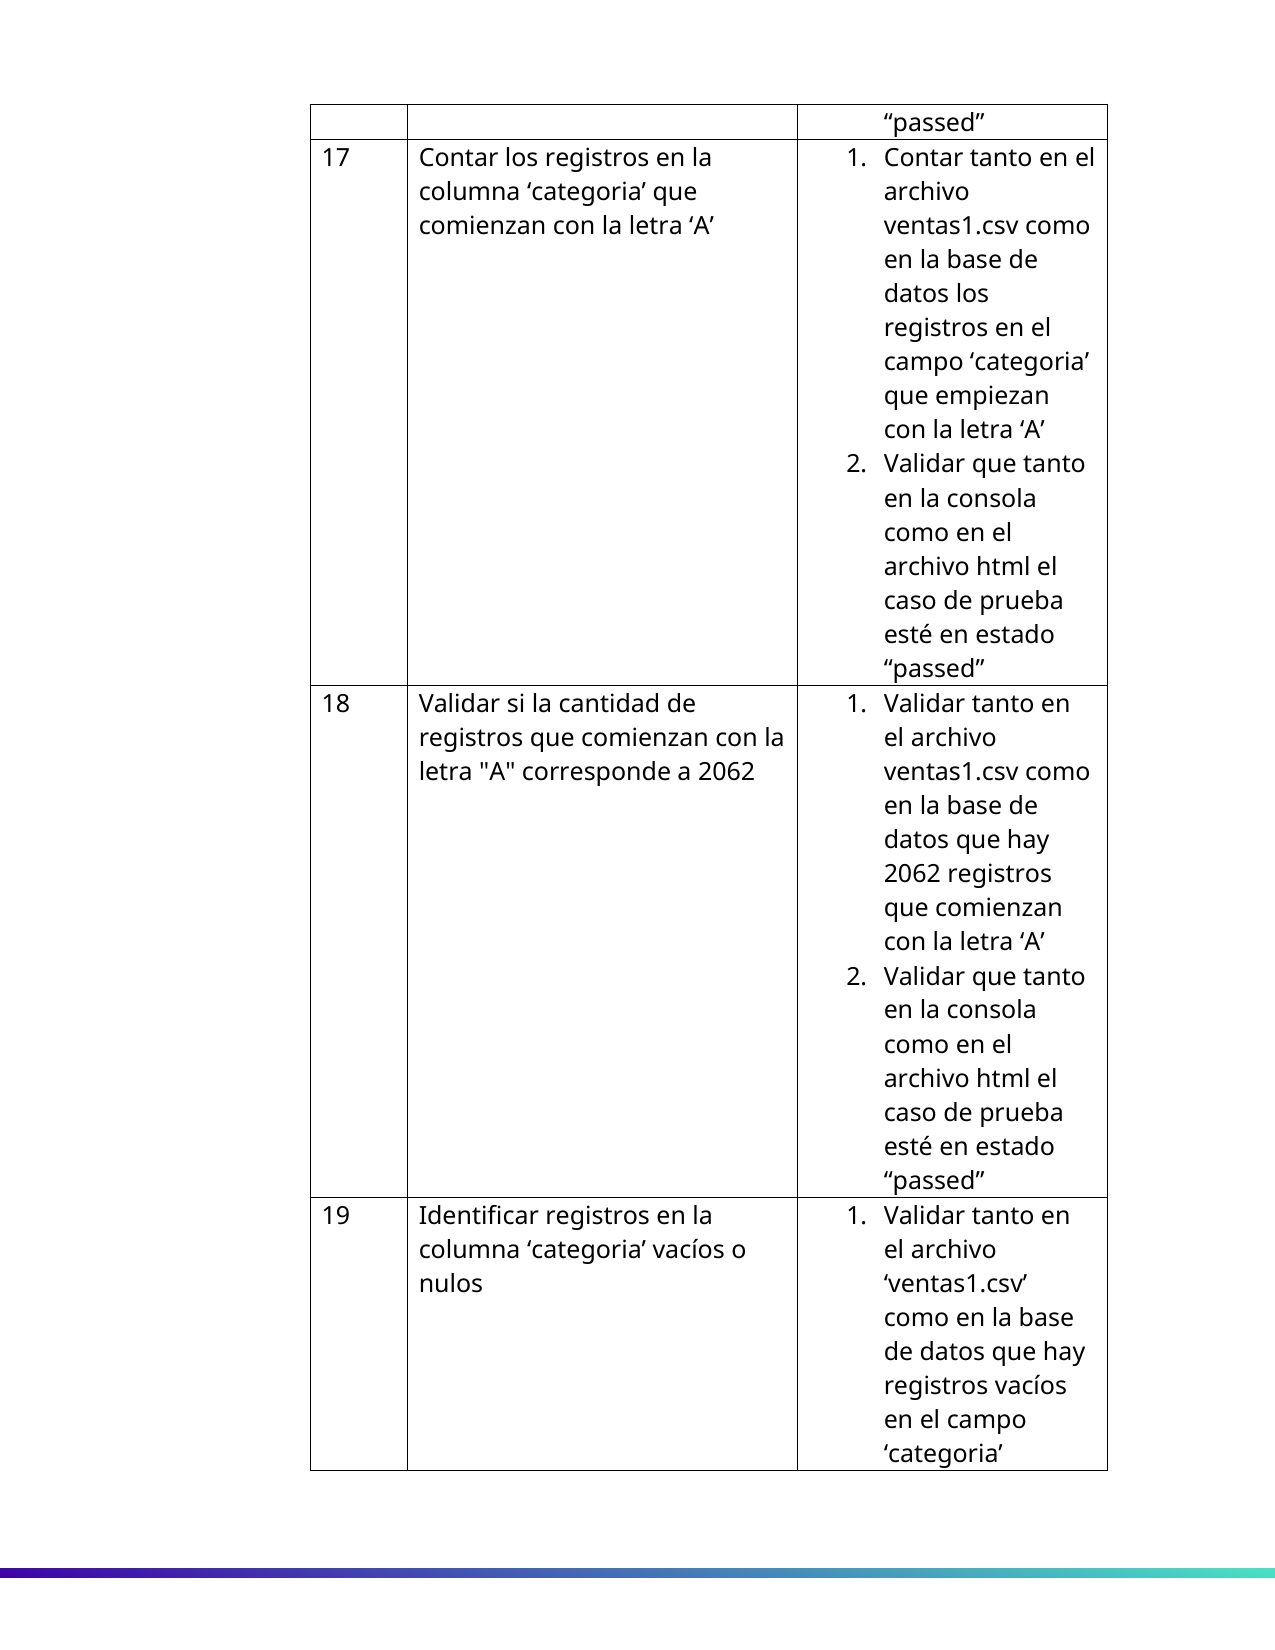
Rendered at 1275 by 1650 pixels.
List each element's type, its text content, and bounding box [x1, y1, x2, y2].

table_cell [798, 105, 1107, 138]
table_cell 19 [311, 1198, 407, 1470]
table_cell 17 [311, 140, 407, 684]
table_cell 16 [311, 105, 407, 138]
table_cell Validar si la cantidad de registros que comienzan con la letra "A" corresponde a 2062 [408, 686, 797, 1197]
table_cell Validar tanto en el archivo ventas1.csv como en la base de datos que hay 2062 registros que comienzan con la letra ‘A’ Validar que tanto en la consola como en el archivo html el caso de prueba esté en estado “passed” [798, 686, 1107, 1197]
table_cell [408, 105, 797, 138]
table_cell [798, 1198, 1107, 1470]
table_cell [408, 1198, 797, 1470]
table_cell Contar tanto en el archivo ventas1.csv como en la base de datos los registros en el campo ‘categoria’ que empiezan con la letra ‘A’ Validar que tanto en la consola como en el archivo html el caso de prueba esté en estado “passed” [798, 140, 1107, 684]
table_cell 18 [311, 686, 407, 1197]
table_cell Contar los registros en la columna ‘categoria’ que comienzan con la letra ‘A’ [408, 140, 797, 684]
